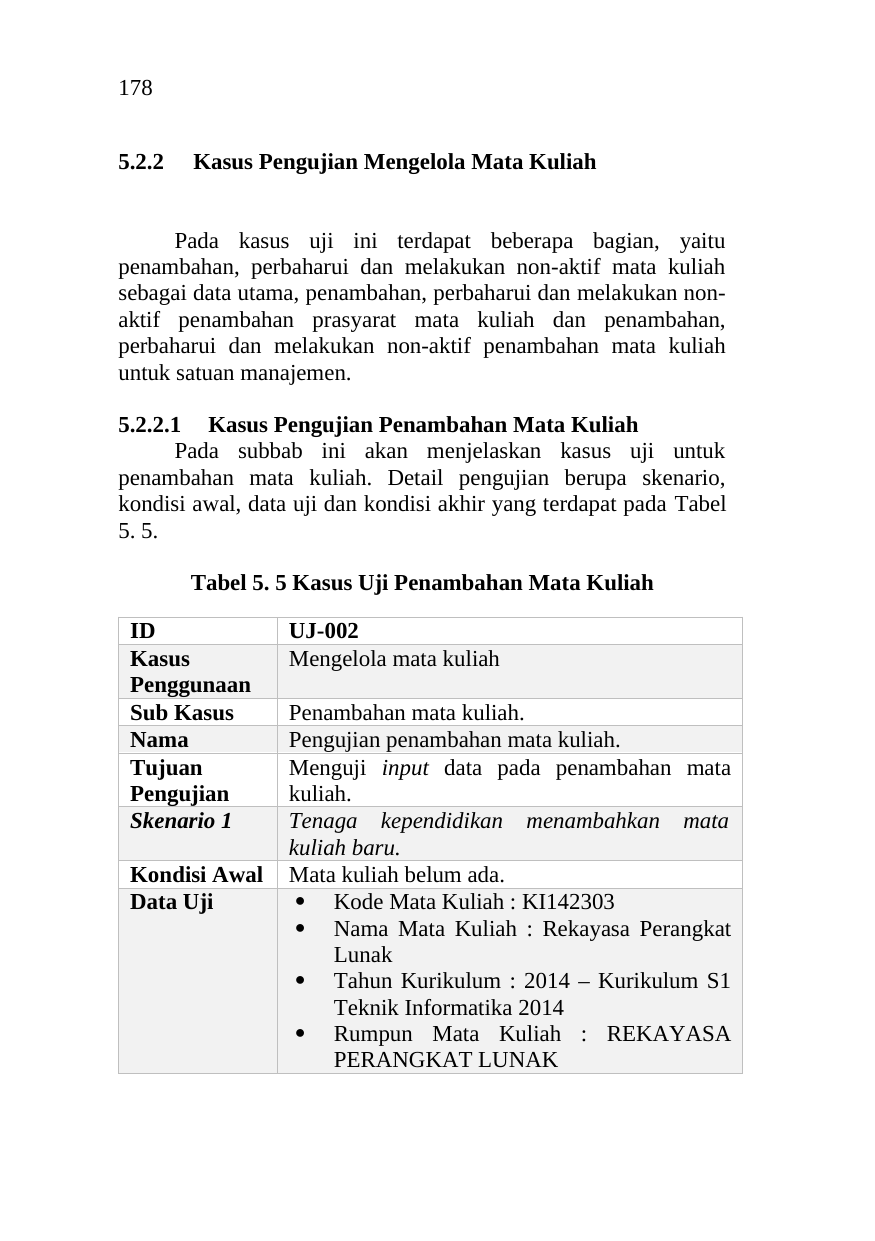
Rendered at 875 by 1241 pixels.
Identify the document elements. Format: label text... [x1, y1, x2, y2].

table_header UJ-002 [278, 618, 742, 644]
subtitle Kasus Pengujian Mengelola Mata Kuliah [118, 148, 726, 174]
table_cell Penambahan mata kuliah. [278, 699, 742, 725]
table_cell Data Uji [119, 889, 277, 1073]
table_cell Menguji input data pada penambahan mata kuliah. [278, 754, 742, 806]
table_cell Kasus Penggunaan [119, 645, 277, 698]
table_header ID [119, 618, 277, 644]
text Pada subbab ini akan menjelaskan kasus uji untuk penambahan mata kuliah. Detail pengujian berupa skenario, kondisi awal, data uji dan kondisi akhir yang terdapat pada Tabel 5. 5. [118, 438, 726, 543]
table_cell Kondisi Awal [119, 861, 277, 887]
table_cell Sub Kasus [119, 699, 277, 725]
table_cell Mengelola mata kuliah [278, 645, 742, 698]
table_cell Tenaga kependidikan menambahkan mata kuliah baru. [278, 807, 742, 860]
table_cell Nama [119, 726, 277, 752]
table_cell Mata kuliah belum ada. [278, 861, 742, 887]
table_cell Pengujian penambahan mata kuliah. [278, 726, 742, 752]
table_cell Skenario 1 [119, 807, 277, 860]
text Tabel 5. 5 Kasus Uji Penambahan Mata Kuliah [118, 569, 726, 596]
table_cell Tujuan Pengujian [119, 754, 277, 806]
subtitle Kasus Pengujian Penambahan Mata Kuliah [118, 411, 726, 438]
text Pada kasus uji ini terdapat beberapa bagian, yaitu penambahan, perbaharui dan melakukan non-aktif mata kuliah sebagai data utama, penambahan, perbaharui dan melakukan non-aktif penambahan prasyarat mata kuliah dan penambahan, perbaharui dan melakukan non-aktif penambahan mata kuliah untuk satuan manajemen. [118, 227, 726, 385]
